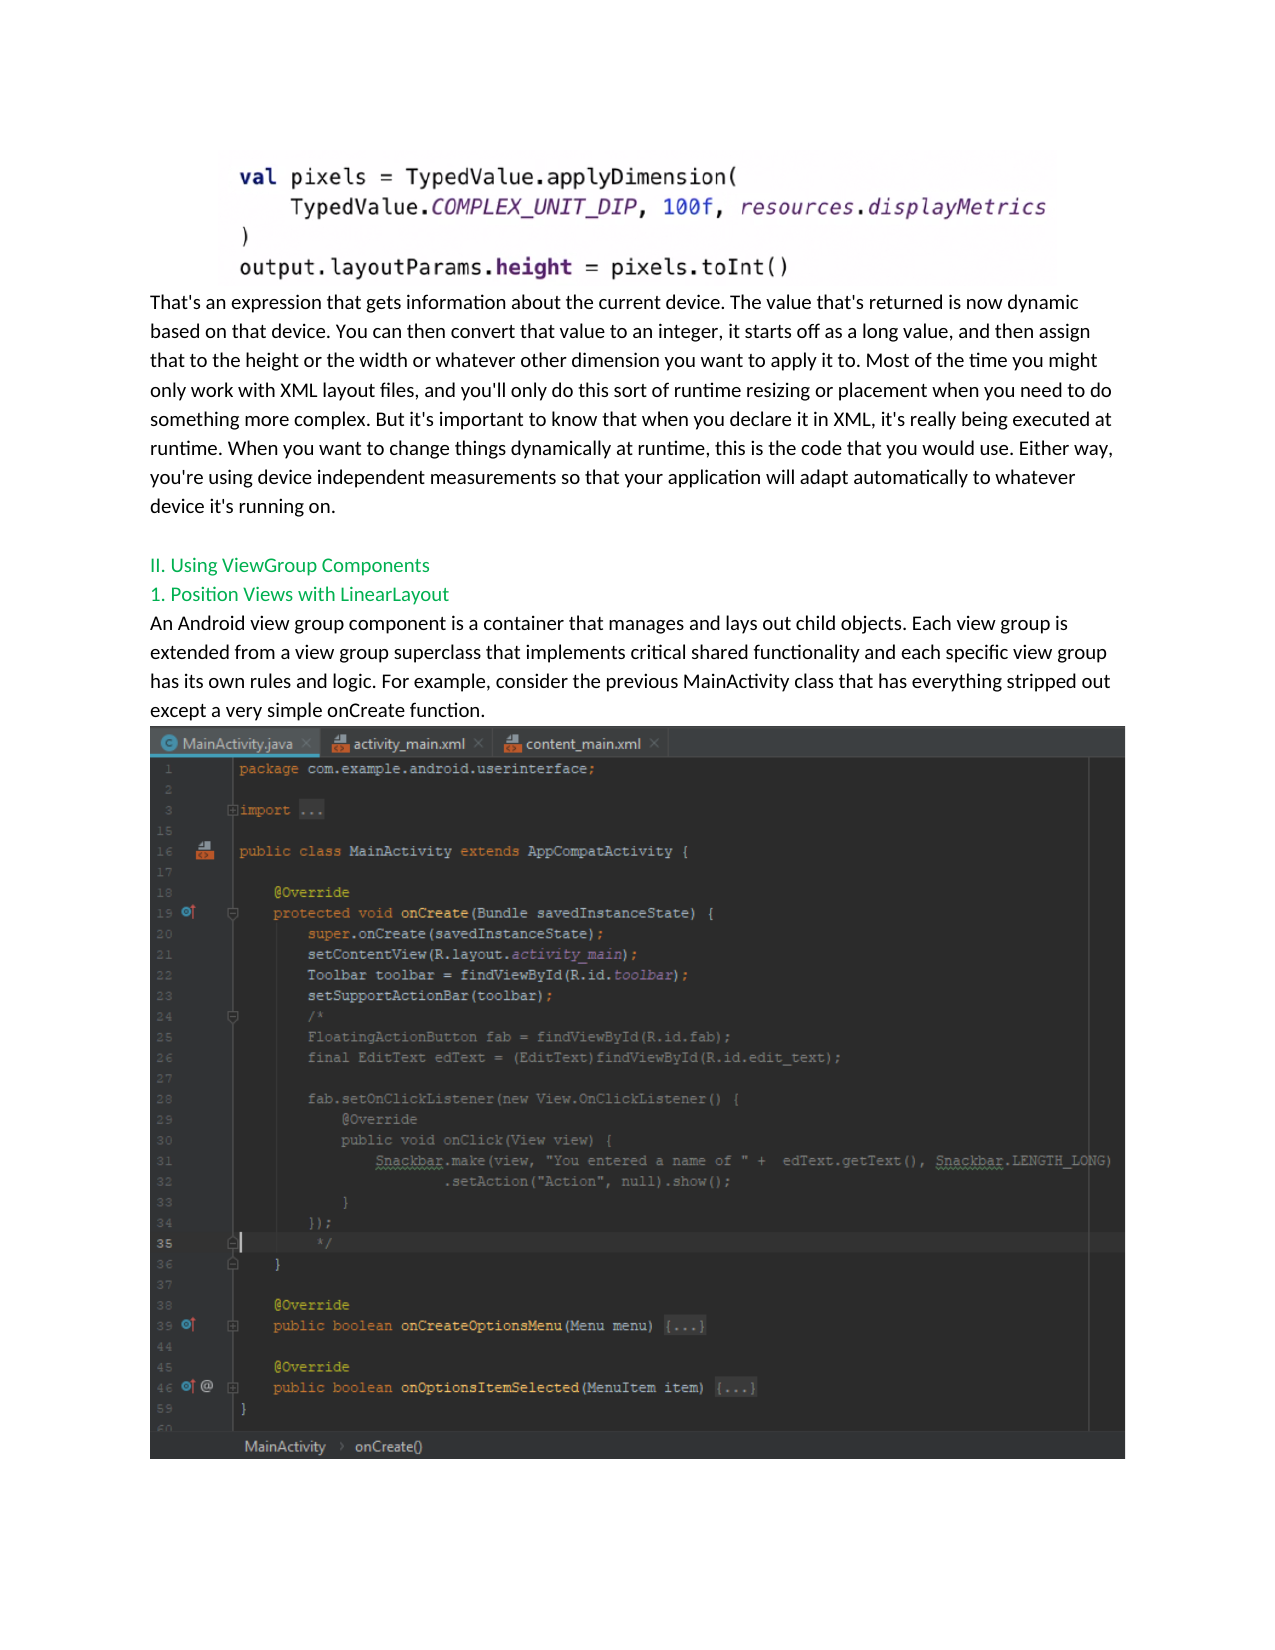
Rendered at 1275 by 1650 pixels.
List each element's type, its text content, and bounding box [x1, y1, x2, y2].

picture [150, 726, 1125, 1459]
text II. Using ViewGroup Components [150, 552, 1125, 577]
text 1. Position Views with LinearLayout [150, 581, 1125, 606]
text That's an expression that gets information about the current device. The value that's returned is now dynamic based on that device. You can then convert that value to an integer, it starts off as a long value, and then assign that to the height or the width or whatever other dimension you want to apply it to. Most of the time you might only work with XML layout files, and you'll only do this sort of runtime resizing or placement when you need to do something more complex. But it's important to know that when you declare it in XML, it's really being executed at runtime. When you want to change things dynamically at runtime, this is the code that you would use. Either way, you're using device independent measurements so that your application will adapt automatically to whatever device it's running on. [150, 289, 1125, 519]
text An Android view group component is a container that manages and lays out child objects. Each view group is extended from a view group superclass that implements critical shared functionality and each specific view group has its own rules and logic. For example, consider the previous MainActivity class that has everything stripped out except a very simple onCreate function. [150, 610, 1125, 723]
picture [218, 150, 1058, 286]
